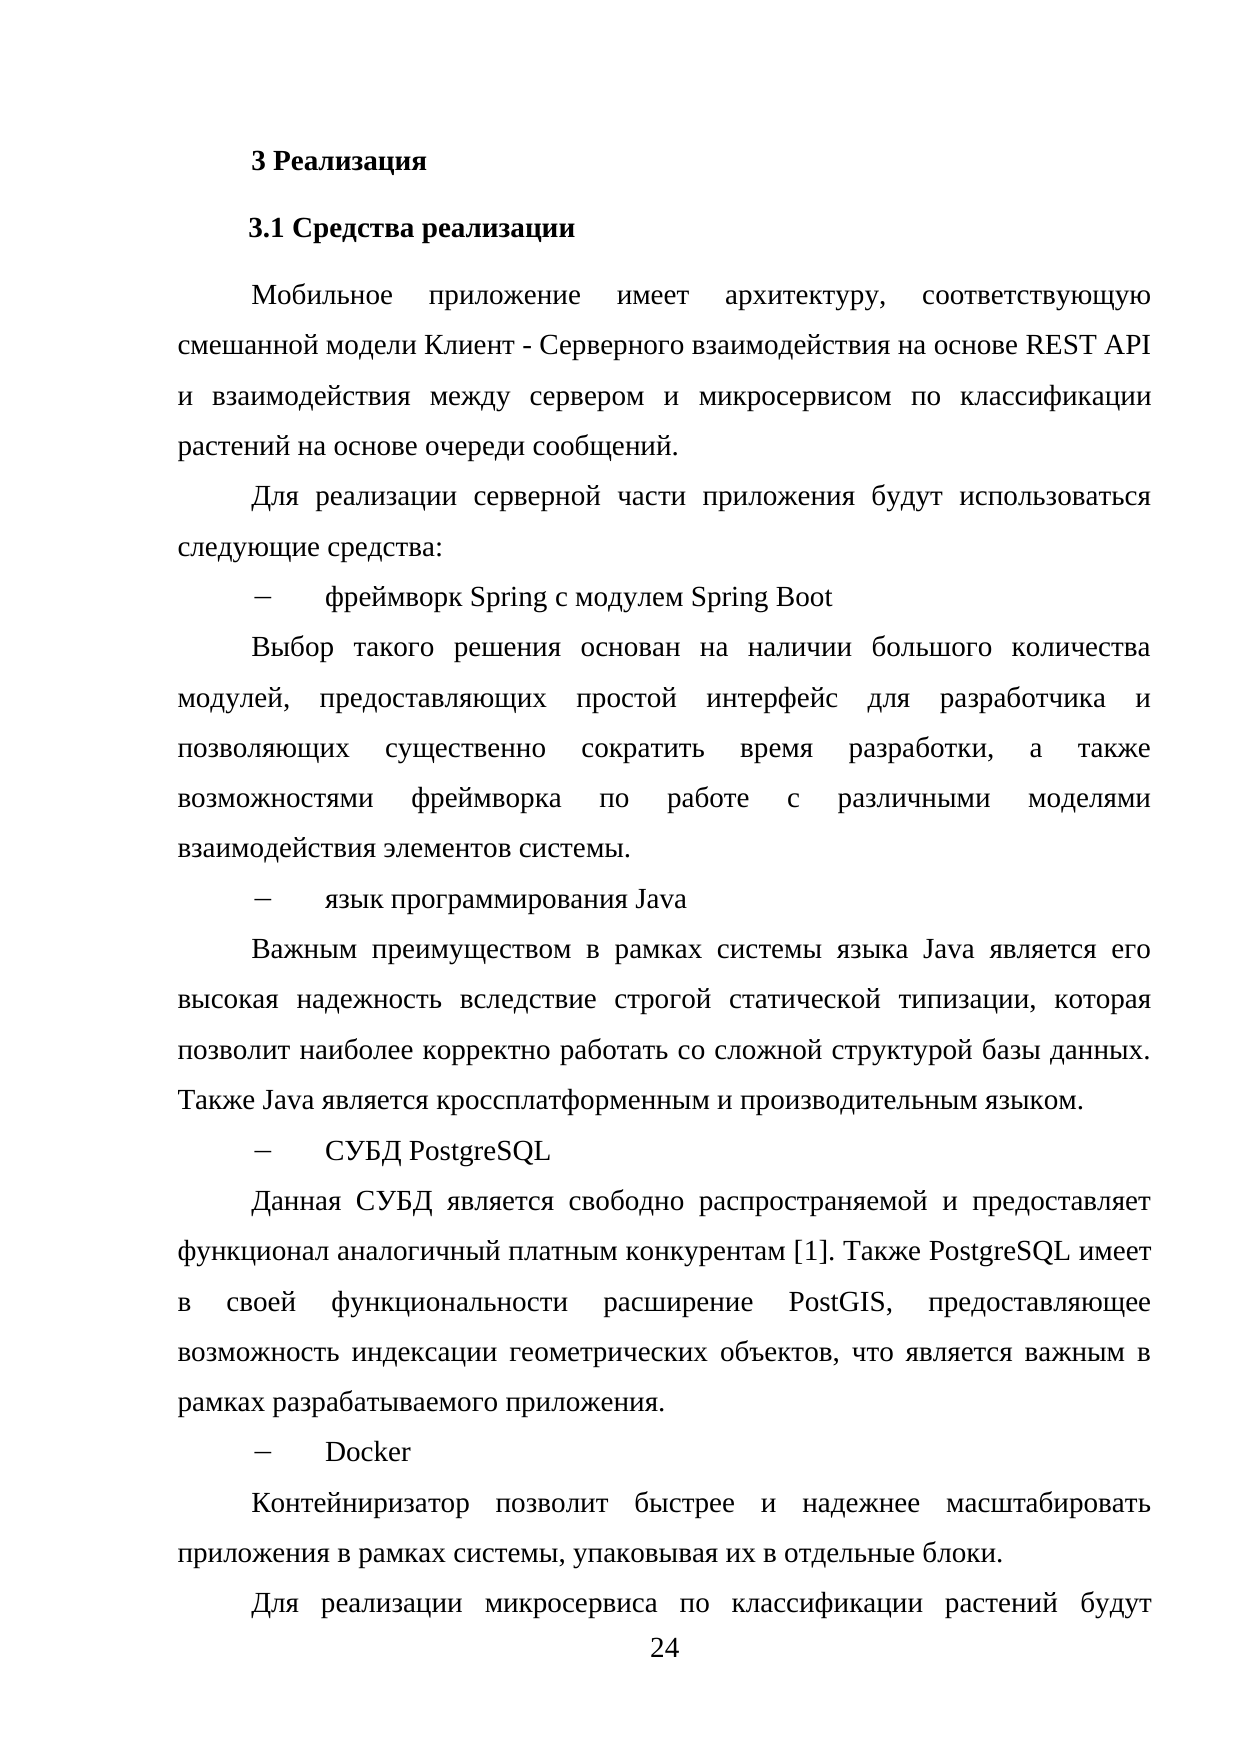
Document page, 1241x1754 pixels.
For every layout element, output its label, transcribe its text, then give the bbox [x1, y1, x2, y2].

text Выбор такого решения основан на наличии большого количества модулей, предоставляющих простой интерфейс для разработчика и позволяющих существенно сократить время разработки, а также возможностями фреймворка по работе с различными моделями взаимодействия элементов системы. [177, 629, 1152, 864]
text Мобильное приложение имеет архитектуру, соответствующую смешанной модели Клиент - Серверного взаимодействия на основе REST API и взаимодействия между сервером и микросервисом по классификации растений на основе очереди сообщений. [177, 277, 1152, 462]
text Данная СУБД является свободно распространяемой и предоставляет функционал аналогичный платным конкурентам [1]. Также PostgreSQL имеет в своей функциональности расширение PostGIS, предоставляющее возможность индексации геометрических объектов, что является важным в рамках разрабатываемого приложения. [177, 1183, 1152, 1418]
list Средства реализации [248, 210, 1152, 244]
text Для реализации серверной части приложения будут использоваться следующие средства: [177, 478, 1152, 562]
list Docker [177, 1434, 1152, 1468]
list фреймворк Spring с модулем Spring Boot [177, 579, 1152, 613]
list язык программирования Java [177, 881, 1152, 914]
text Для реализации микросервиса по классификации растений будут использоваться следующие средства: [177, 1586, 485, 1619]
text Контейниризатор позволит быстрее и надежнее масштабировать приложения в рамках системы, упаковывая их в отдельные блоки. [177, 1485, 1152, 1569]
list СУБД PostgreSQL [177, 1133, 1152, 1166]
text Реализация [251, 143, 1152, 177]
text Важным преимуществом в рамках системы языка Java является его высокая надежность вследствие строгой статической типизации, которая позволит наиболее корректно работать со сложной структурой базы данных. Также Java является кроссплатформенным и производительным языком. [177, 931, 1152, 1116]
